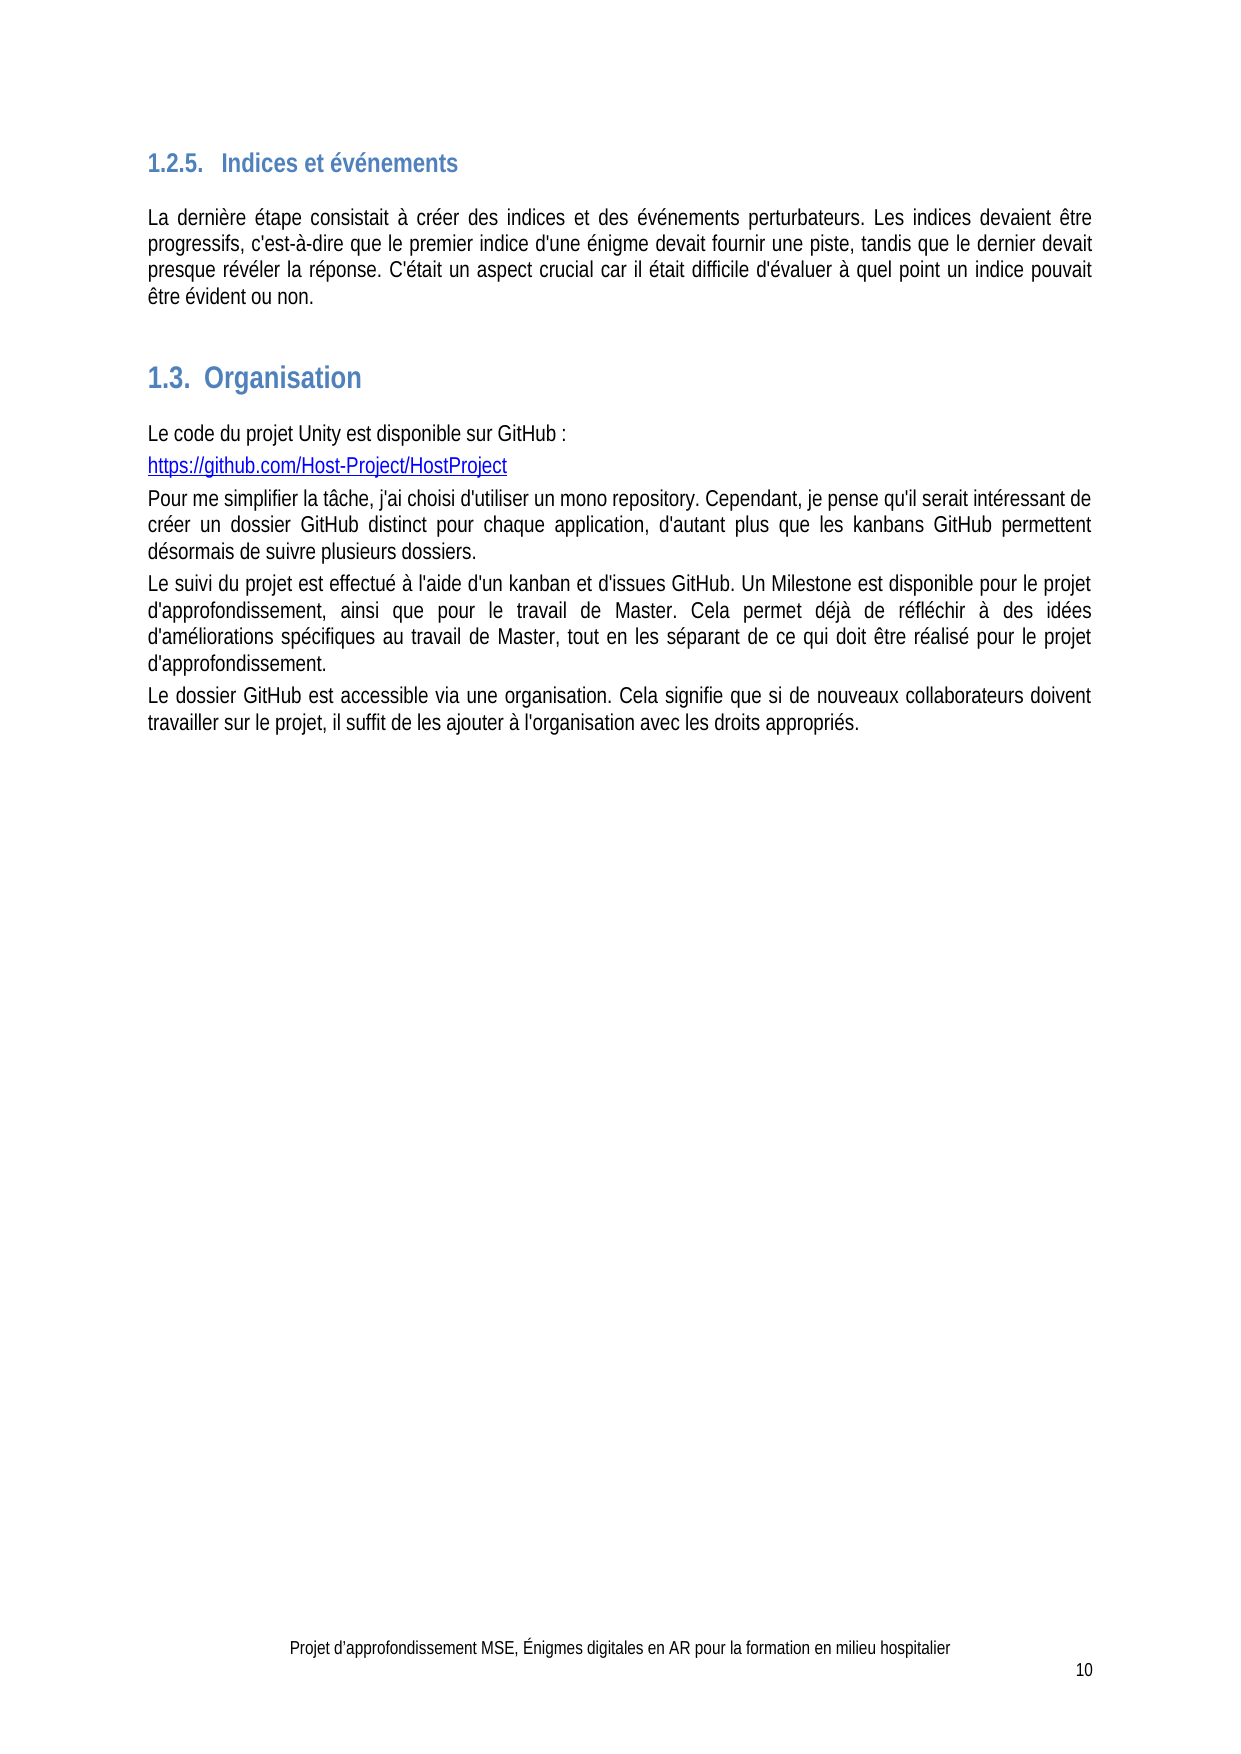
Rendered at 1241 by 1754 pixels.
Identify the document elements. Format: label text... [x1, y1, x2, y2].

text Le code du projet Unity est disponible sur GitHub : [148, 420, 1093, 446]
text La dernière étape consistait à créer des indices et des événements perturbateurs. Les indices devaient être progressifs, c'est-à-dire que le premier indice d'une énigme devait fournir une piste, tandis que le dernier devait presque révéler la réponse. C'était un aspect crucial car il était difficile d'évaluer à quel point un indice pouvait être évident ou non. [148, 204, 1093, 309]
text https://github.com/Host-Project/HostProject [148, 452, 1093, 479]
text Pour me simplifier la tâche, j'ai choisi d'utiliser un mono repository. Cependant, je pense qu'il serait intéressant de créer un dossier GitHub distinct pour chaque application, d'autant plus que les kanbans GitHub permettent désormais de suivre plusieurs dossiers. [148, 485, 1093, 564]
text Le dossier GitHub est accessible via une organisation. Cela signifie que si de nouveaux collaborateurs doivent travailler sur le projet, il suffit de les ajouter à l'organisation avec les droits appropriés. [148, 682, 1093, 735]
subtitle Organisation [148, 359, 1093, 395]
text Le suivi du projet est effectué à l'aide d'un kanban et d'issues GitHub. Un Milestone est disponible pour le projet d'approfondissement, ainsi que pour le travail de Master. Cela permet déjà de réfléchir à des idées d'améliorations spécifiques au travail de Master, tout en les séparant de ce qui doit être réalisé pour le projet d'approfondissement. [148, 570, 1093, 676]
subtitle Indices et événements [148, 148, 1093, 179]
